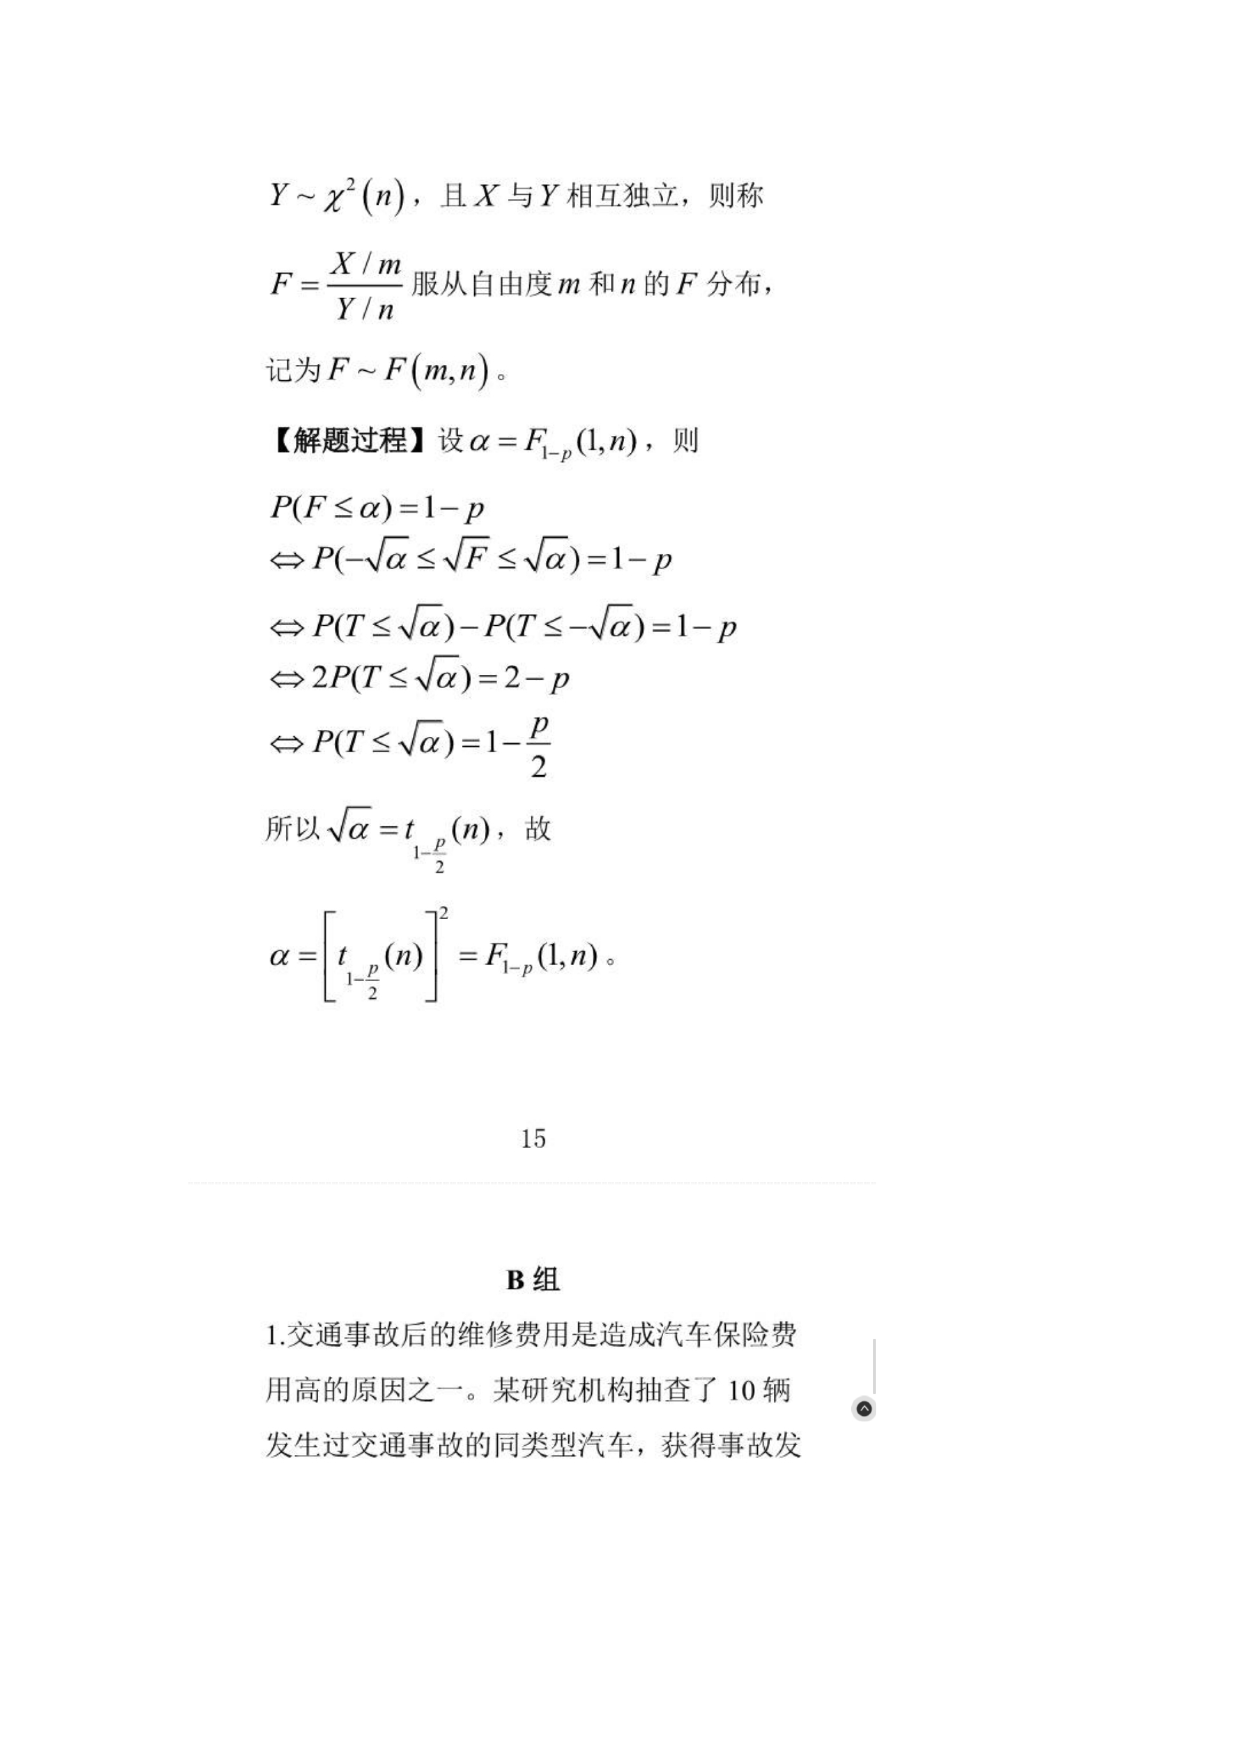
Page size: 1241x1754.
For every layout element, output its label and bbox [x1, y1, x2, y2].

picture [187, 162, 877, 1473]
